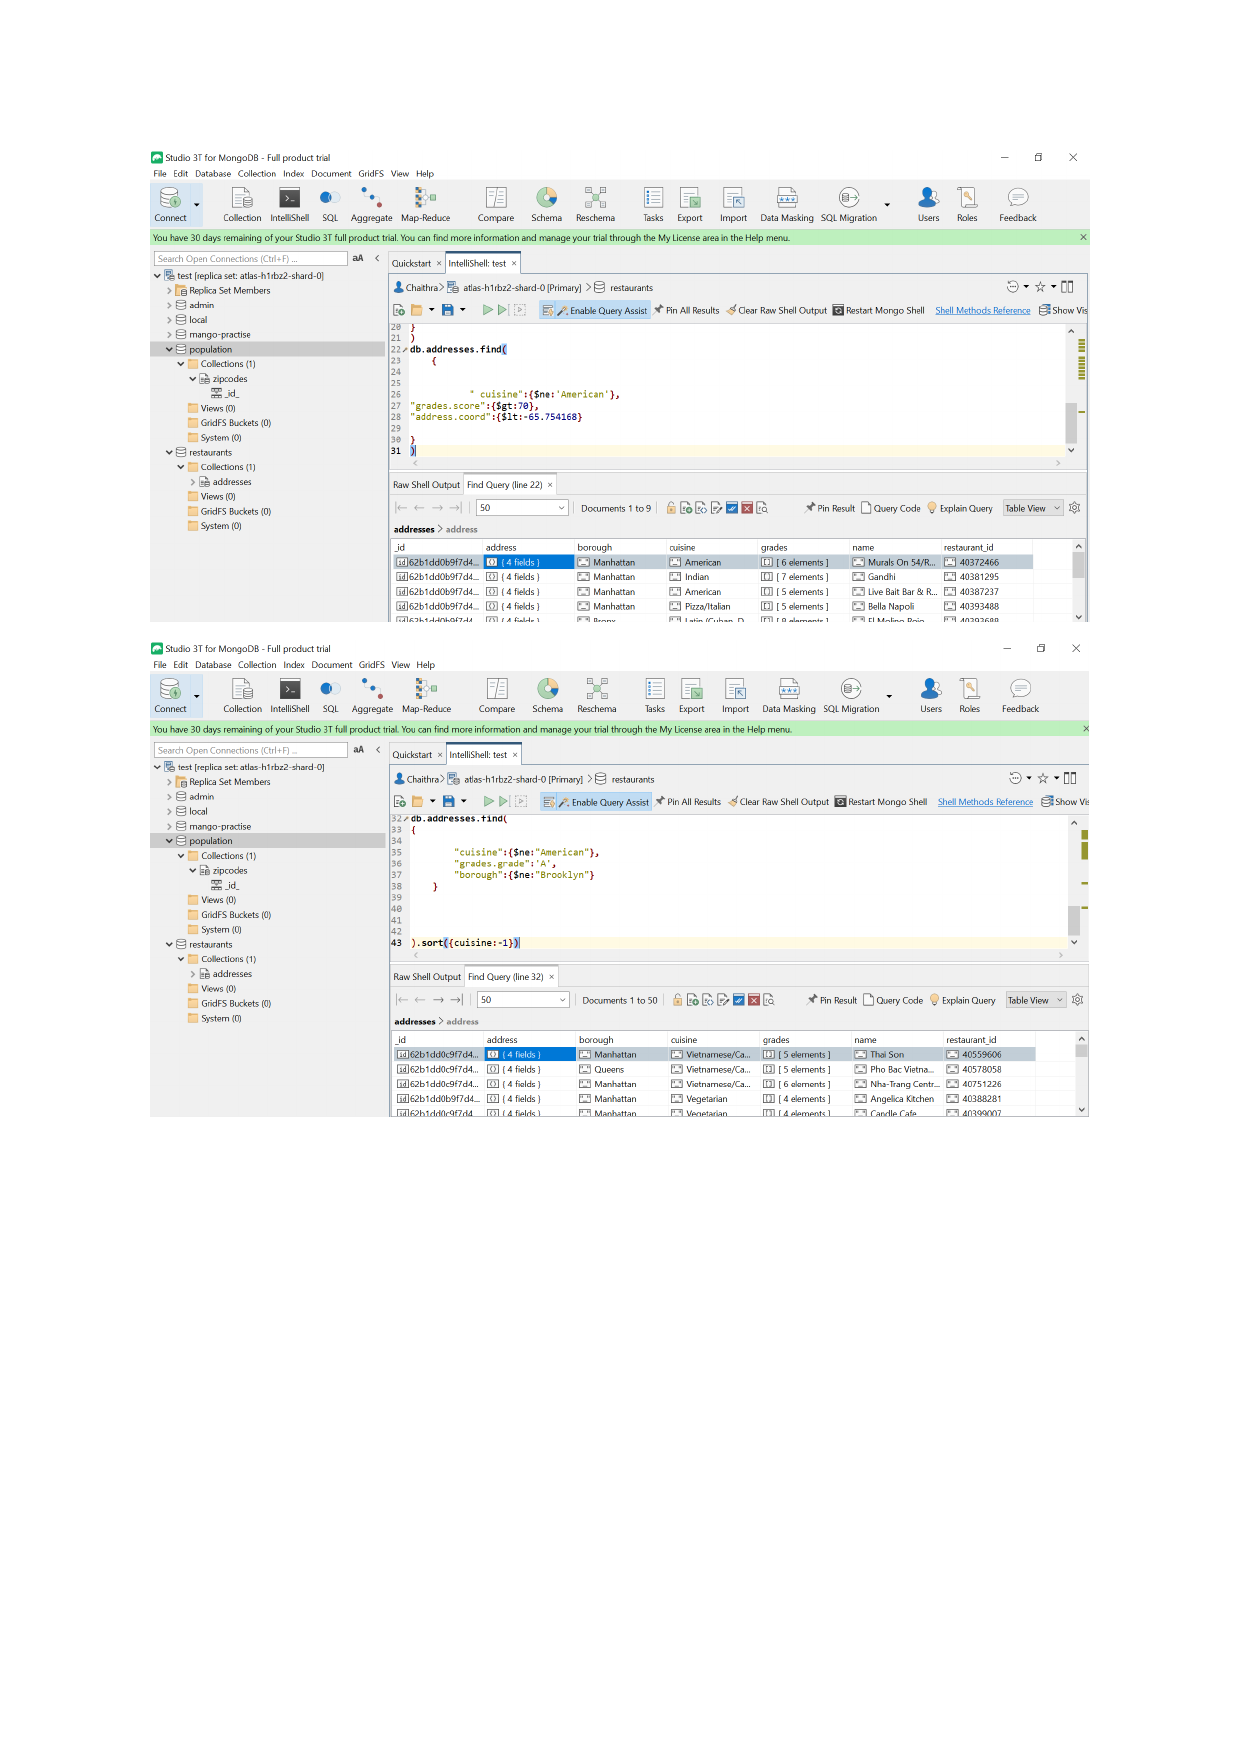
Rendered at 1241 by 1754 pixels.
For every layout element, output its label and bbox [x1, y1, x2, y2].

picture [150, 640, 1089, 1117]
picture [150, 150, 1090, 622]
